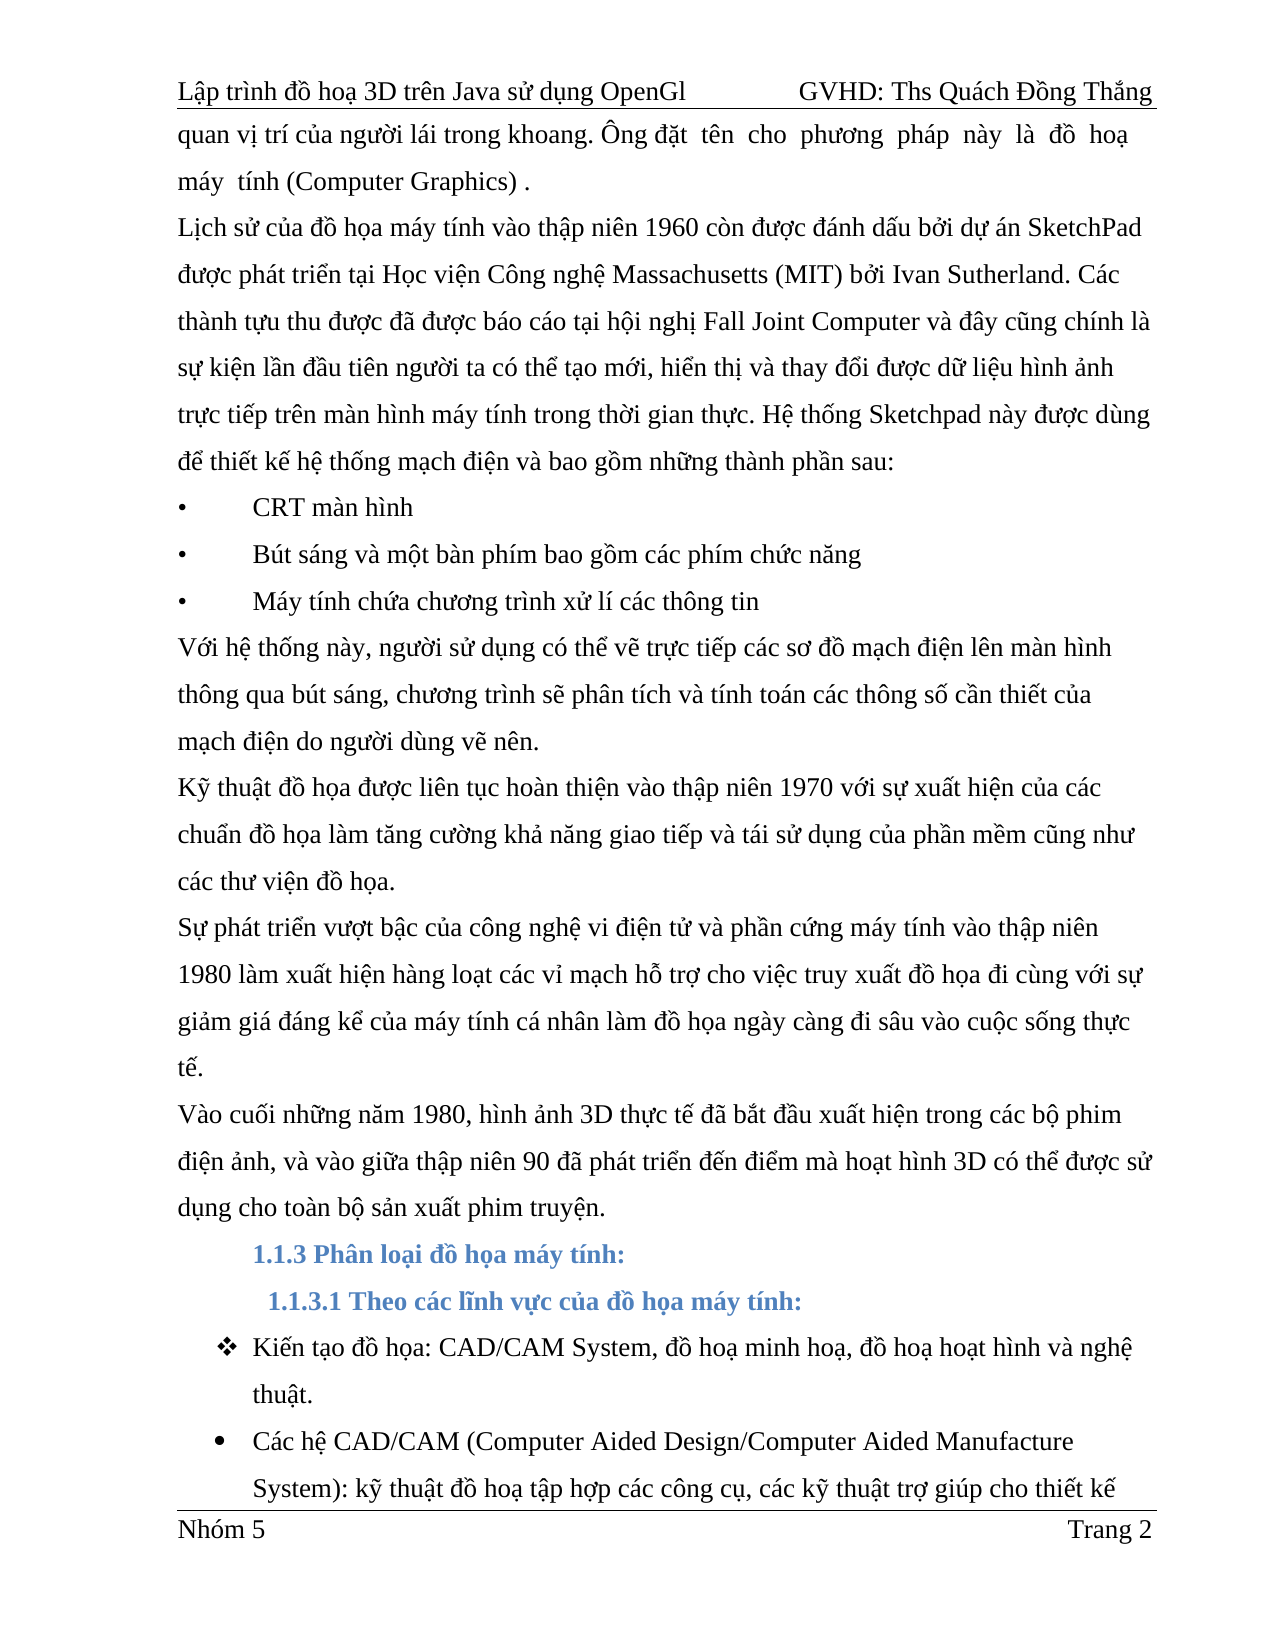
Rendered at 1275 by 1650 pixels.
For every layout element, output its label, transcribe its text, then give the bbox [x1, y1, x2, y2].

text • Bút sáng và một bàn phím bao gồm các phím chức năng [177, 538, 1157, 569]
text Kỹ thuật đồ họa được liên tục hoàn thiện vào thập niên 1970 với sự xuất hiện của các chuẩn đồ họa làm tăng cường khả năng giao tiếp và tái sử dụng của phần mềm cũng như các thư viện đồ họa. [177, 771, 1157, 896]
text Sự phát triển vượt bậc của công nghệ vi điện tử và phần cứng máy tính vào thập niên 1980 làm xuất hiện hàng loạt các vỉ mạch hỗ trợ cho việc truy xuất đồ họa đi cùng với sự giảm giá đáng kể của máy tính cá nhân làm đồ họa ngày càng đi sâu vào cuộc sống thực tế. [177, 911, 1157, 1083]
text Lịch sử của đồ họa máy tính vào thập niên 1960 còn được đánh dấu bởi dự án SketchPad được phát triển tại Học viện Công nghệ Massachusetts (MIT) bởi Ivan Sutherland. Các thành tựu thu được đã được báo cáo tại hội nghị Fall Joint Computer và đây cũng chính là sự kiện lần đầu tiên người ta có thể tạo mới, hiển thị và thay đổi được dữ liệu hình ảnh trực tiếp trên màn hình máy tính trong thời gian thực. Hệ thống Sketchpad này được dùng để thiết kế hệ thống mạch điện và bao gồm những thành phần sau: [177, 211, 1157, 476]
subtitle 1.1.3.1 Theo các lĩnh vực của đồ họa máy tính: [267, 1285, 1157, 1316]
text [177, 118, 1157, 196]
subtitle 1.1.3 Phân loại đồ họa máy tính: [252, 1238, 1157, 1269]
list Kiến tạo đồ họa: CAD/CAM System, đồ hoạ minh hoạ, đồ hoạ hoạt hình và nghệ thuật. [215, 1331, 1157, 1409]
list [215, 1425, 1157, 1503]
text • CRT màn hình [177, 491, 1157, 523]
text • Máy tính chứa chương trình xử lí các thông tin [177, 585, 1157, 616]
text Vào cuối những năm 1980, hình ảnh 3D thực tế đã bắt đầu xuất hiện trong các bộ phim điện ảnh, và vào giữa thập niên 90 đã phát triển đến điểm mà hoạt hình 3D có thể được sử dụng cho toàn bộ sản xuất phim truyện. [177, 1098, 1157, 1223]
text Với hệ thống này, người sử dụng có thể vẽ trực tiếp các sơ đồ mạch điện lên màn hình thông qua bút sáng, chương trình sẽ phân tích và tính toán các thông số cần thiết của mạch điện do người dùng vẽ nên. [177, 631, 1157, 756]
